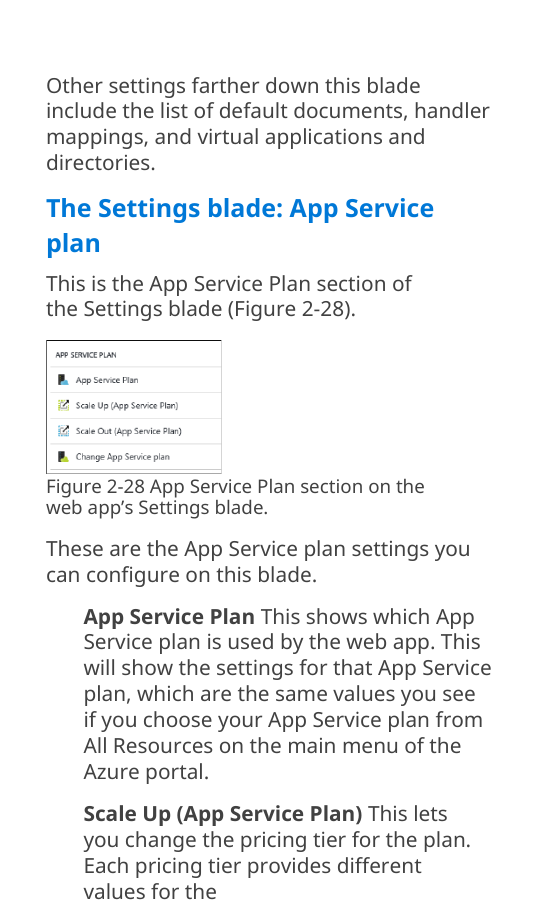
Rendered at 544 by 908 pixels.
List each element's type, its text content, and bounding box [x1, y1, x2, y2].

text Other settings farther down this blade include the list of default documents, handler mappings, and virtual applications and directories. [46, 73, 491, 176]
text App Service Plan This shows which App Service plan is used by the web app. This will show the settings for that App Service plan, which are the same values you see if you choose your App Service plan from All Resources on the main menu of the Azure portal. [83, 604, 493, 785]
text Scale Up (App Service Plan) This lets you change the pricing tier for the plan. Each pricing tier provides different values for the [83, 801, 487, 906]
text These are the App Service plan settings you can configure on this blade. [46, 536, 483, 588]
picture [46, 340, 222, 474]
text Figure 2-28 App Service Plan section on the web app’s Settings blade. [46, 476, 449, 519]
text This is the App Service Plan section of the Settings blade (Figure 2-28). [46, 270, 426, 323]
text The Settings blade: App Service plan [46, 191, 493, 259]
